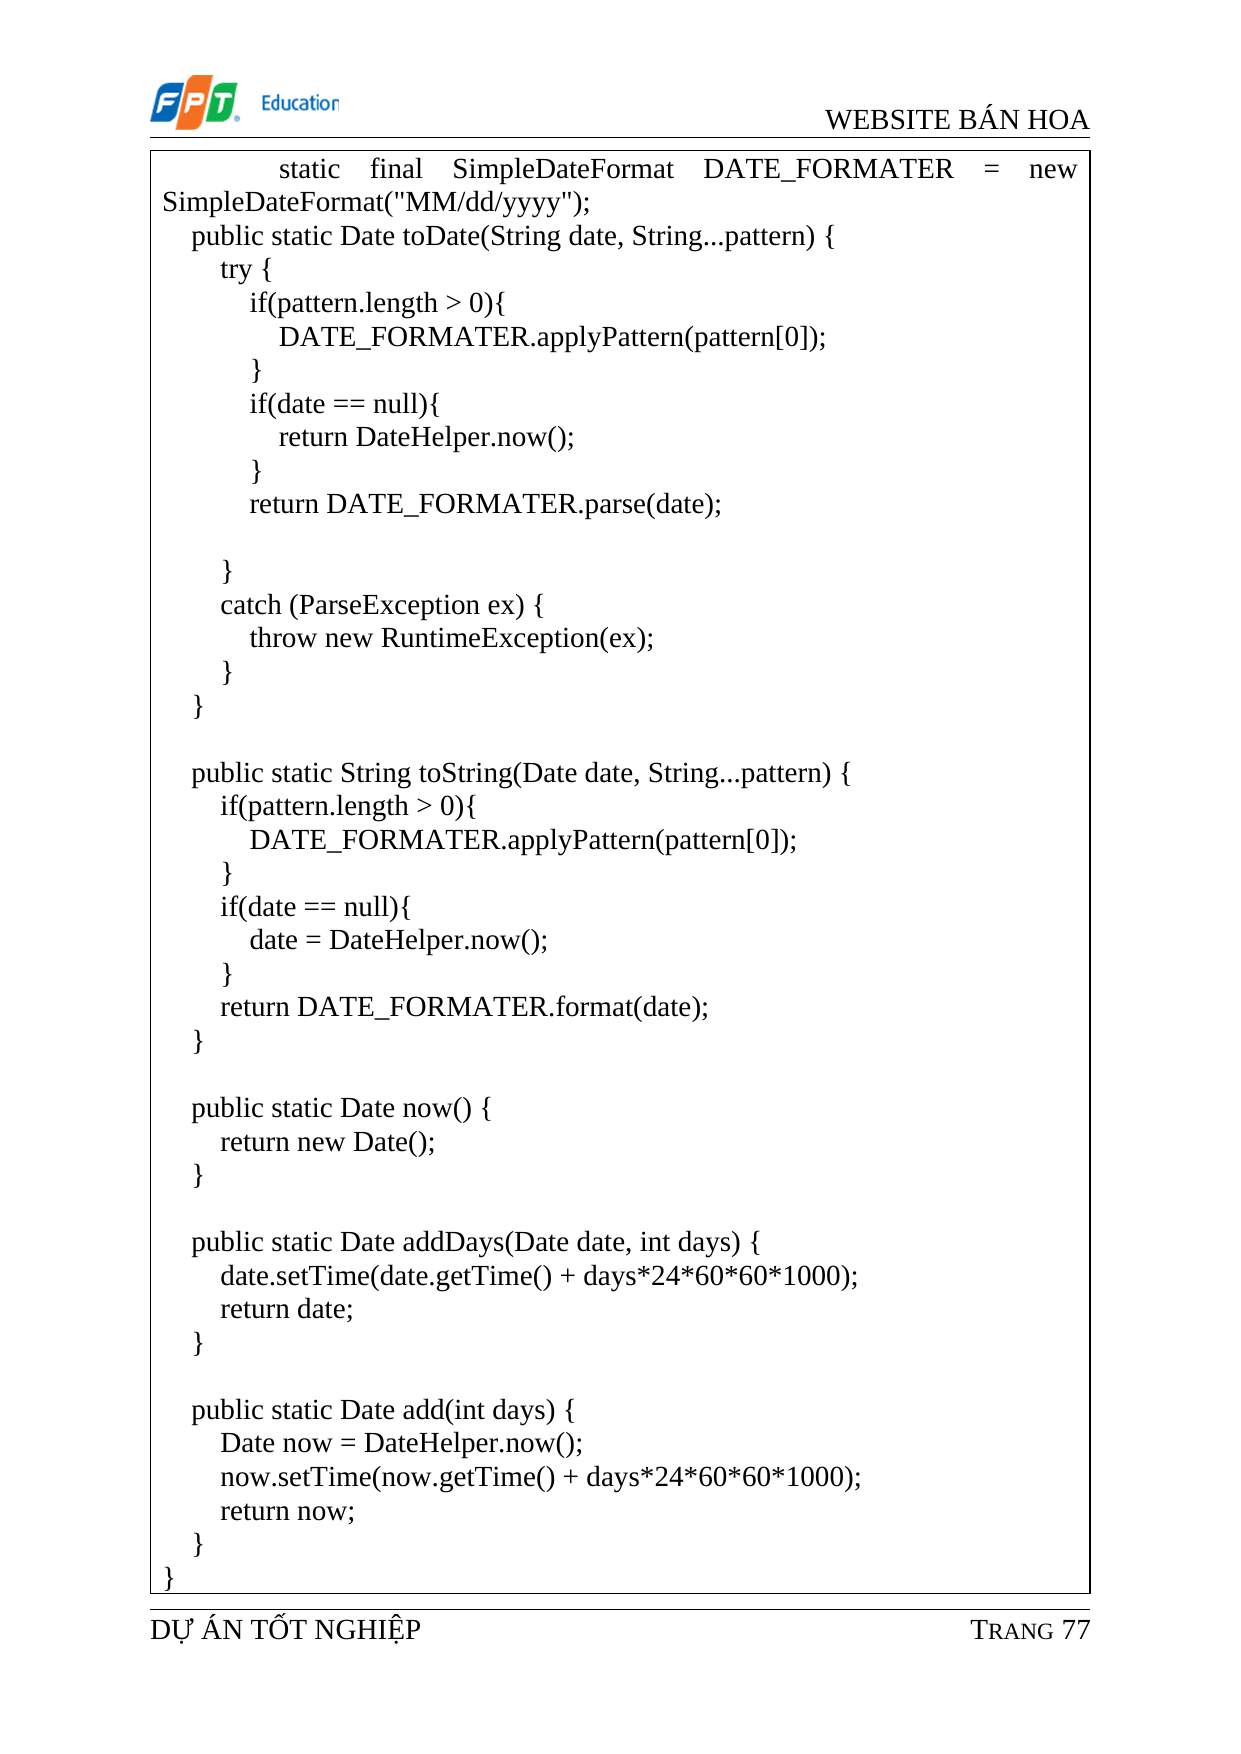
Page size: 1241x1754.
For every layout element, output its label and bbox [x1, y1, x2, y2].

picture [150, 75, 339, 130]
table_header [151, 151, 1089, 1593]
